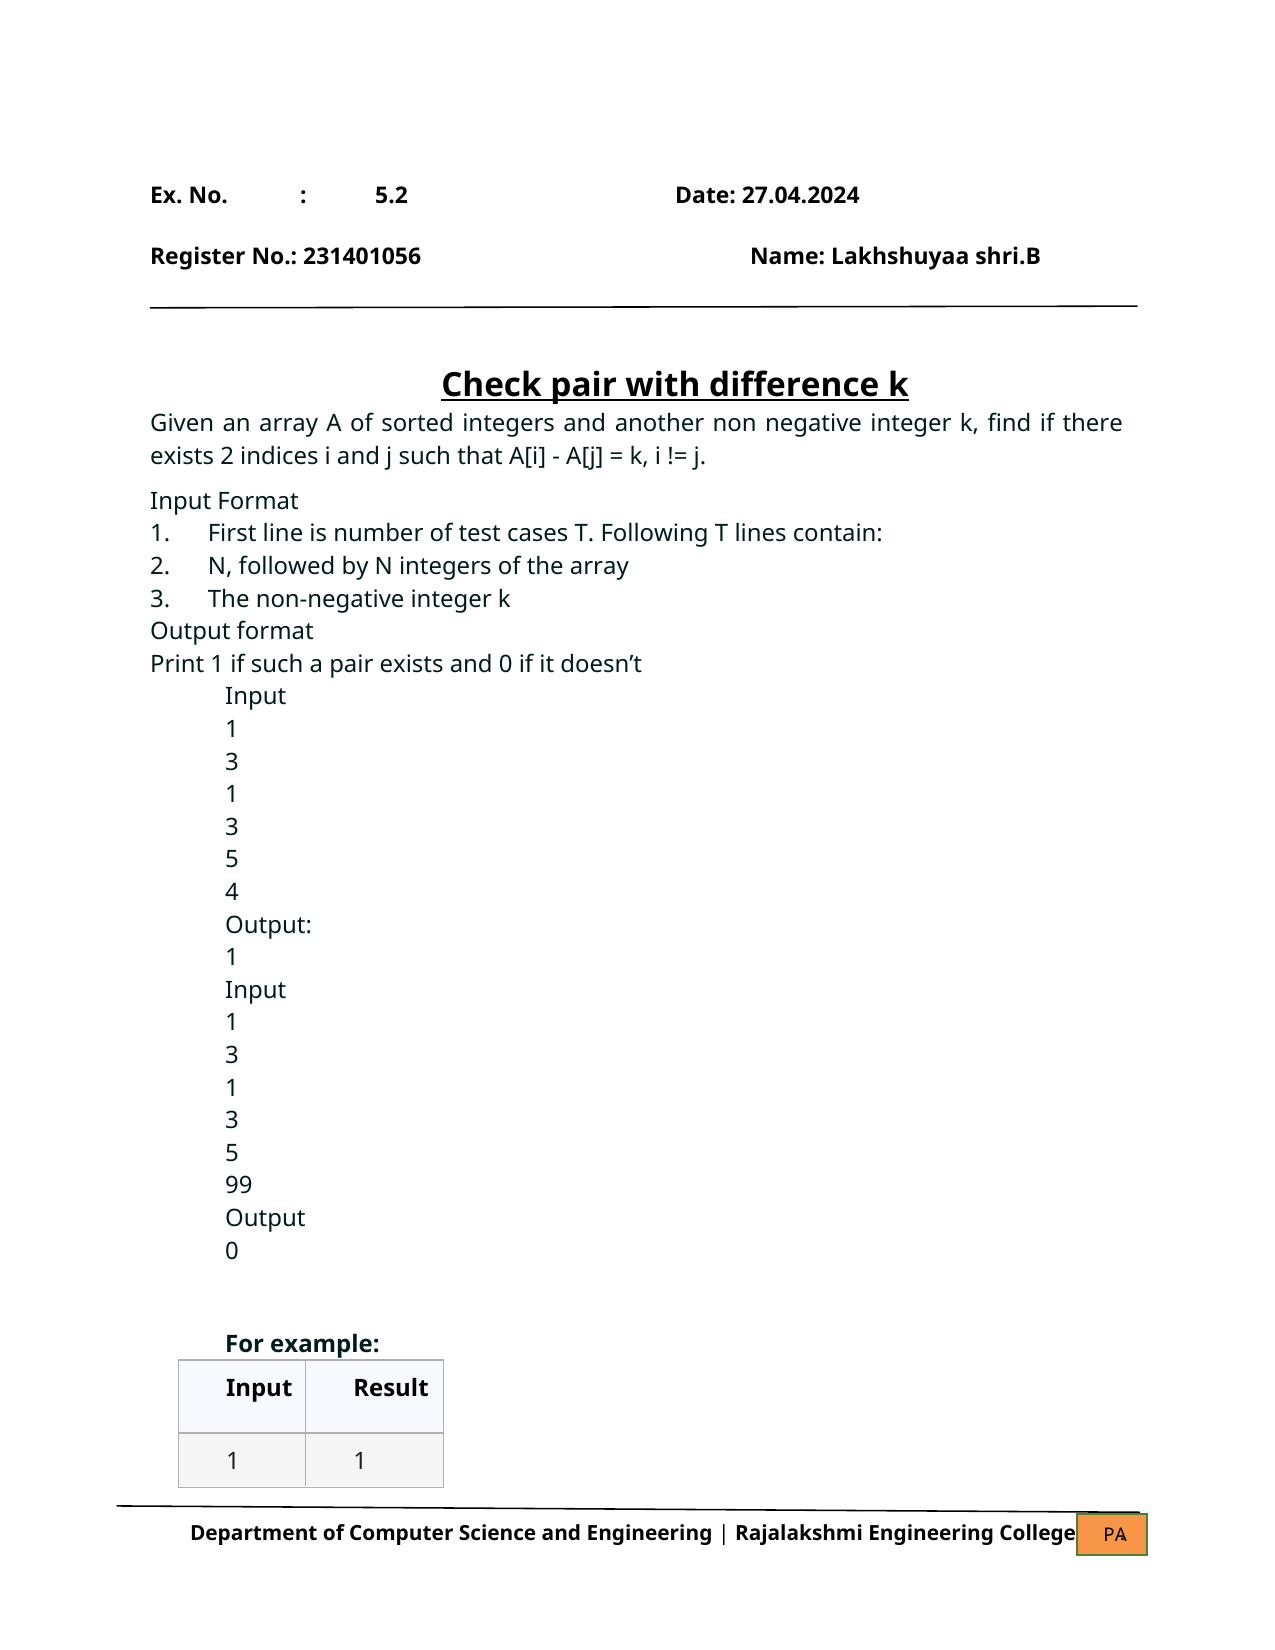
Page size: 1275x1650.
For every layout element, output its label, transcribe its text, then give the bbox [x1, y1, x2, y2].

text Input Format [150, 483, 1125, 516]
text 1 [225, 940, 1125, 973]
text Print 1 if such a pair exists and 0 if it doesn’t [150, 647, 1125, 679]
text 3 [225, 744, 1125, 777]
text Input [225, 679, 1125, 712]
text 1 [225, 1005, 1125, 1038]
text 3 [225, 1103, 1125, 1136]
text 4 [225, 875, 1125, 907]
text Ex. No. : 5.2 Date: 27.04.2024 [150, 179, 1125, 210]
text 1. First line is number of test cases T. Following T lines contain: [150, 516, 1125, 549]
text For example: [225, 1327, 1125, 1359]
text Given an array A of sorted integers and another non negative integer k, find if there exists 2 indices i and j such that A[i] - A[j] = k, i != j. [150, 406, 1125, 471]
text Output [225, 1201, 1125, 1233]
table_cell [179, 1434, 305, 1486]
text 2. N, followed by N integers of the array [150, 549, 1125, 581]
text 3 [225, 1038, 1125, 1070]
text 3 [225, 809, 1125, 842]
text 1 [225, 777, 1125, 809]
text 1 [225, 712, 1125, 744]
text 5 [225, 842, 1125, 875]
text 3. The non-negative integer k [150, 581, 1125, 614]
text Register No.: 231401056 Name: Lakhshuyaa shri.B [150, 239, 1125, 271]
text 1 [225, 1070, 1125, 1103]
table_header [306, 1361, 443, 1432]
text Output format [150, 614, 1125, 647]
text Check pair with difference k [225, 360, 1125, 406]
text 5 [225, 1136, 1125, 1168]
text Input [225, 973, 1125, 1005]
text 0 [225, 1233, 1125, 1266]
text Output: [225, 907, 1125, 940]
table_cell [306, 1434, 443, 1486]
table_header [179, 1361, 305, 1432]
text 99 [225, 1168, 1125, 1201]
